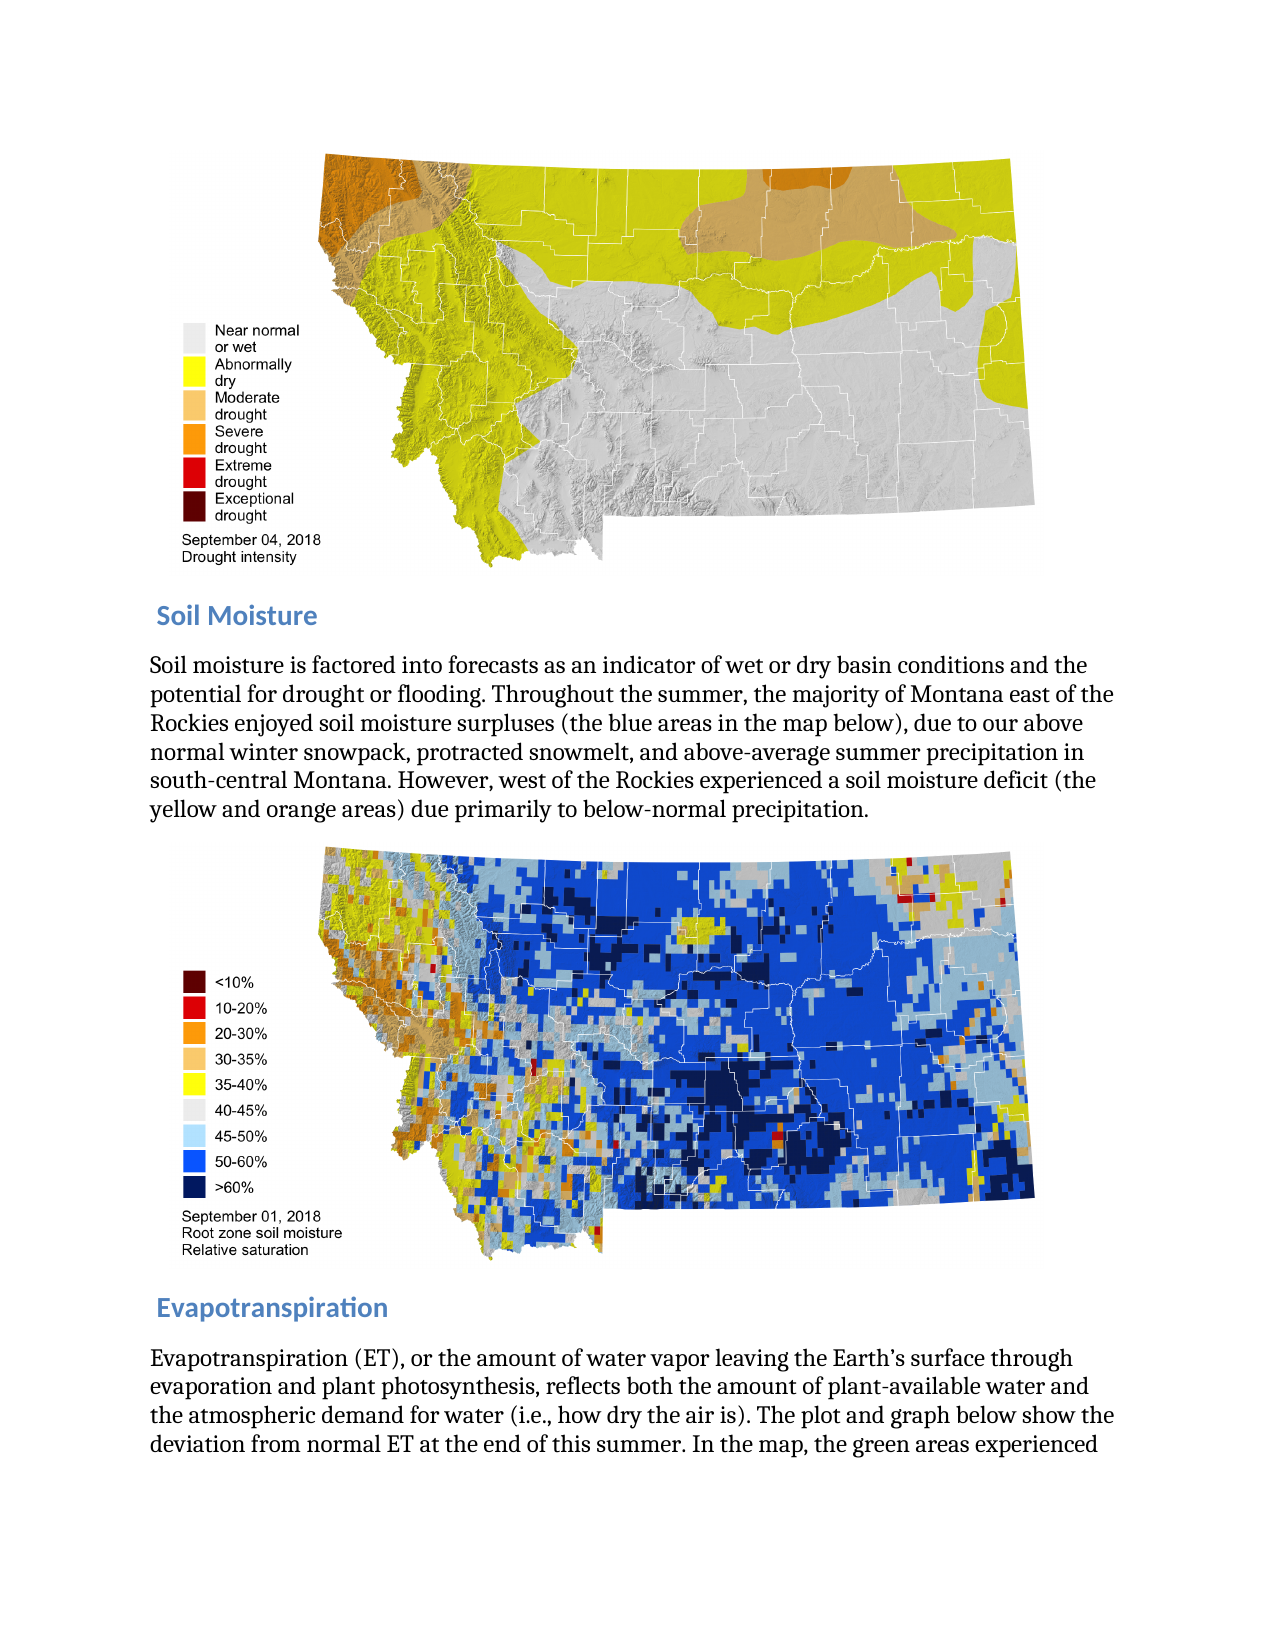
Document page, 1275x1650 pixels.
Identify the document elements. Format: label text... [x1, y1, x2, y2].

subtitle Soil Moisture [150, 597, 1125, 632]
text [150, 1343, 1125, 1458]
picture [168, 842, 1044, 1269]
picture [168, 150, 1044, 576]
subtitle Evapotranspiration [150, 1289, 1125, 1325]
text Soil moisture is factored into forecasts as an indicator of wet or dry basin conditions and the potential for drought or flooding. Throughout the summer, the majority of Montana east of the Rockies enjoyed soil moisture surpluses (the blue areas in the map below), due to our above normal winter snowpack, protracted snowmelt, and above-average summer precipitation in south-central Montana. However, west of the Rockies experienced a soil moisture deficit (the yellow and orange areas) due primarily to below-normal precipitation. [150, 651, 1125, 824]
